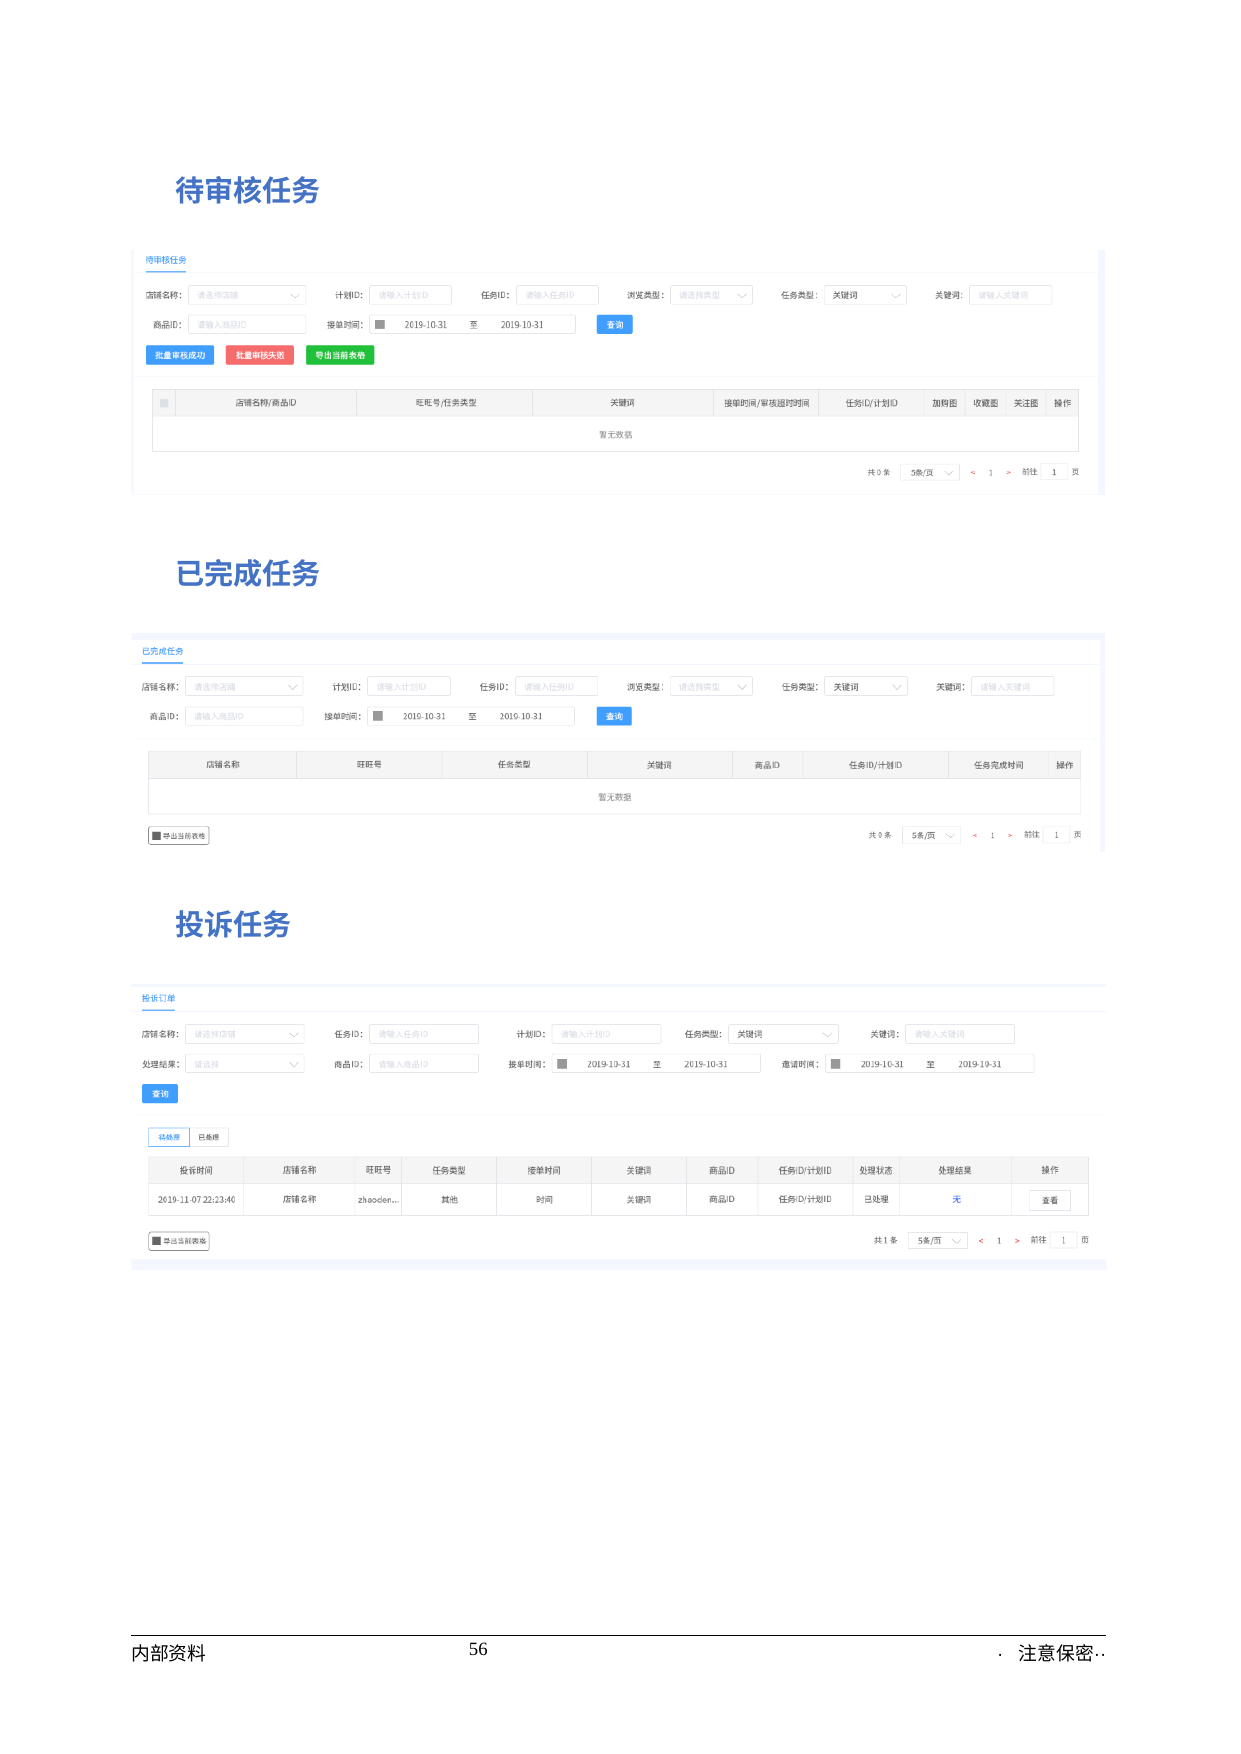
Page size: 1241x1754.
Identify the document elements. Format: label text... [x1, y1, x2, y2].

picture [131, 984, 1107, 1270]
picture [131, 250, 1105, 495]
picture [131, 633, 1105, 852]
subtitle 投诉任务 [131, 890, 1106, 955]
subtitle 待审核任务 [131, 156, 1106, 221]
subtitle 已完成任务 [131, 539, 1106, 604]
